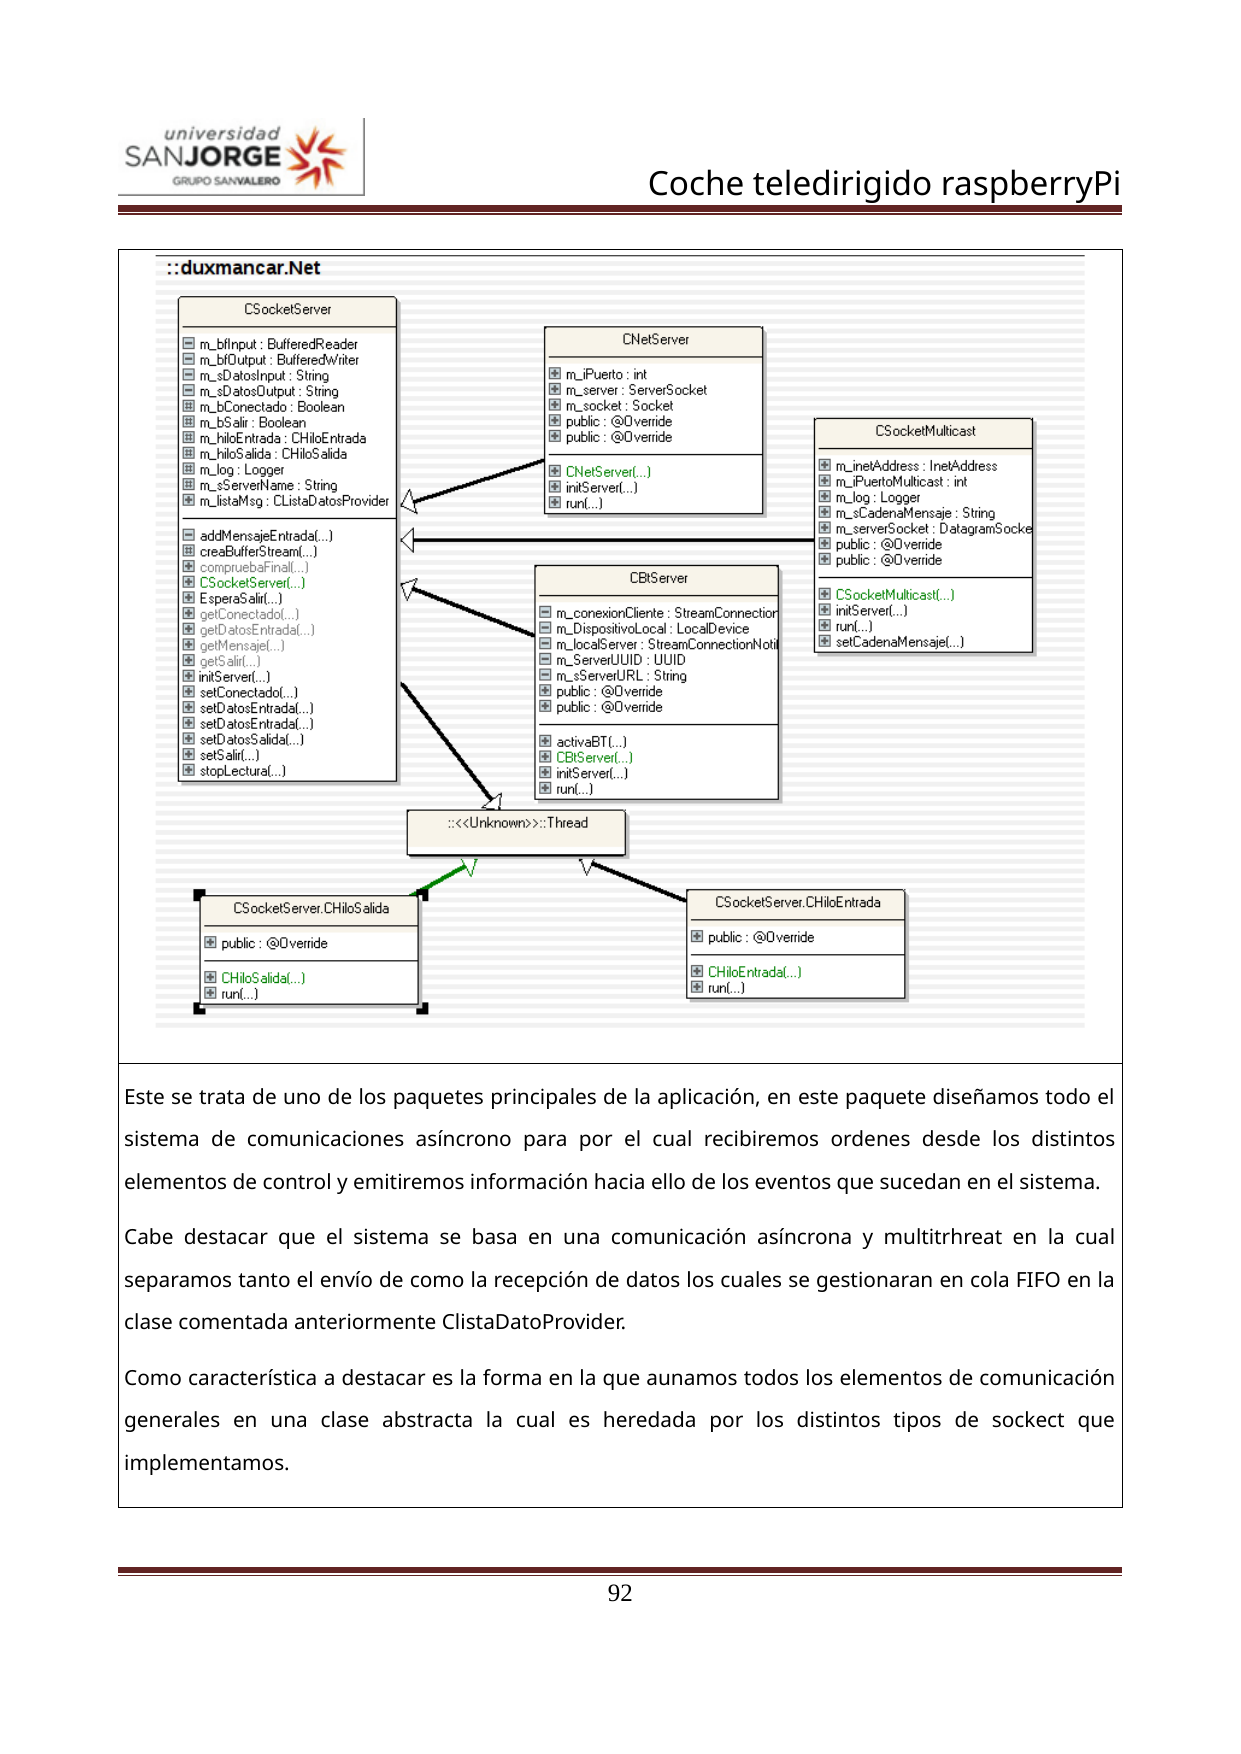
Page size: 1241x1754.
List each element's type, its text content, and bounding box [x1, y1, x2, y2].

table_cell Este se trata de uno de los paquetes principales de la aplicación, en este paquete diseñamos todo el sistema de comunicaciones asíncrono para por el cual recibiremos ordenes desde los distintos elementos de control y emitiremos información hacia ello de los eventos que sucedan en el sistema. Cabe destacar que el sistema se basa en una comunicación asíncrona y multitrhreat en la cual separamos tanto el envío de como la recepción de datos los cuales se gestionaran en cola FIFO en la clase comentada anteriormente ClistaDatoProvider. Como característica a destacar es la forma en la que aunamos todos los elementos de comunicación generales en una clase abstracta la cual es heredada por los distintos tipos de sockect que implementamos. [119, 1064, 1122, 1506]
picture [155, 255, 1085, 1029]
table_cell [119, 250, 1122, 1063]
picture [118, 118, 365, 196]
